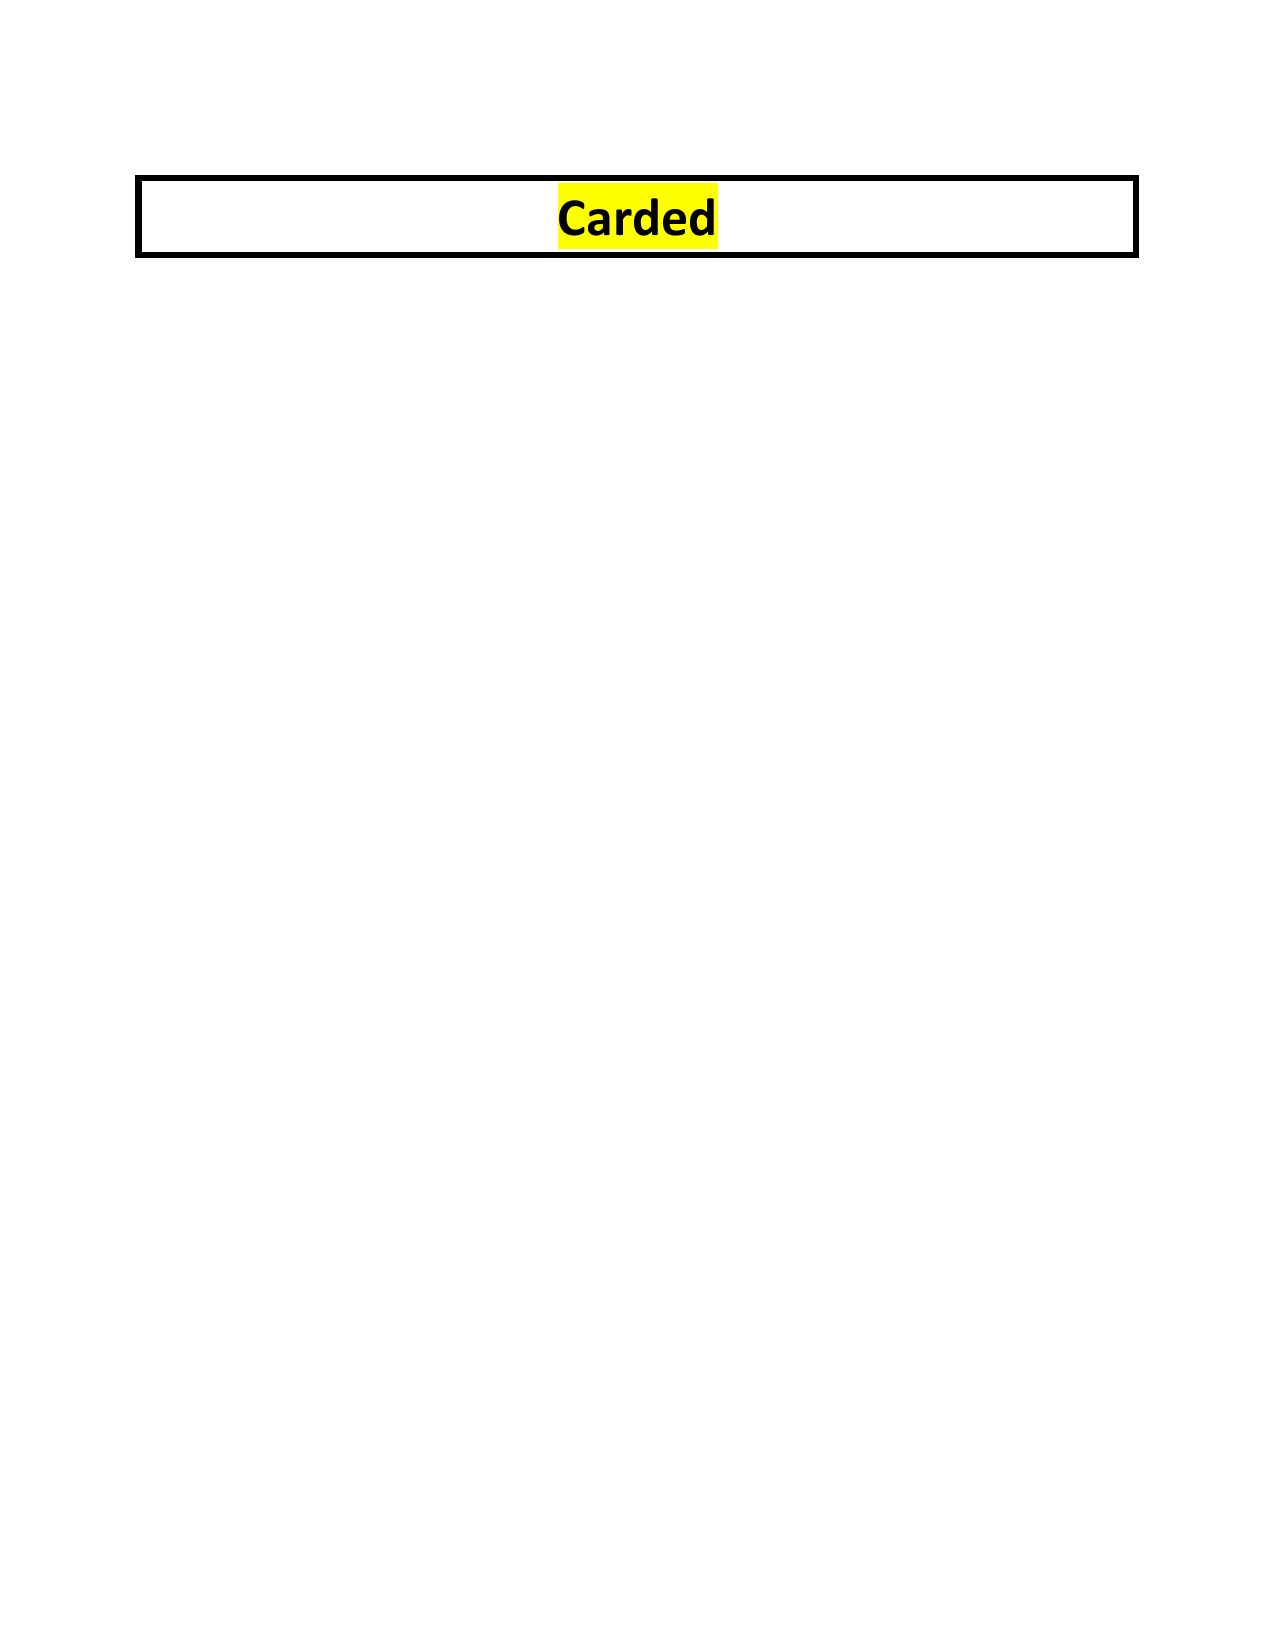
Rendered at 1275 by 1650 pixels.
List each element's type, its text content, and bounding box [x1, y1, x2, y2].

subtitle Carded [142, 181, 1133, 252]
